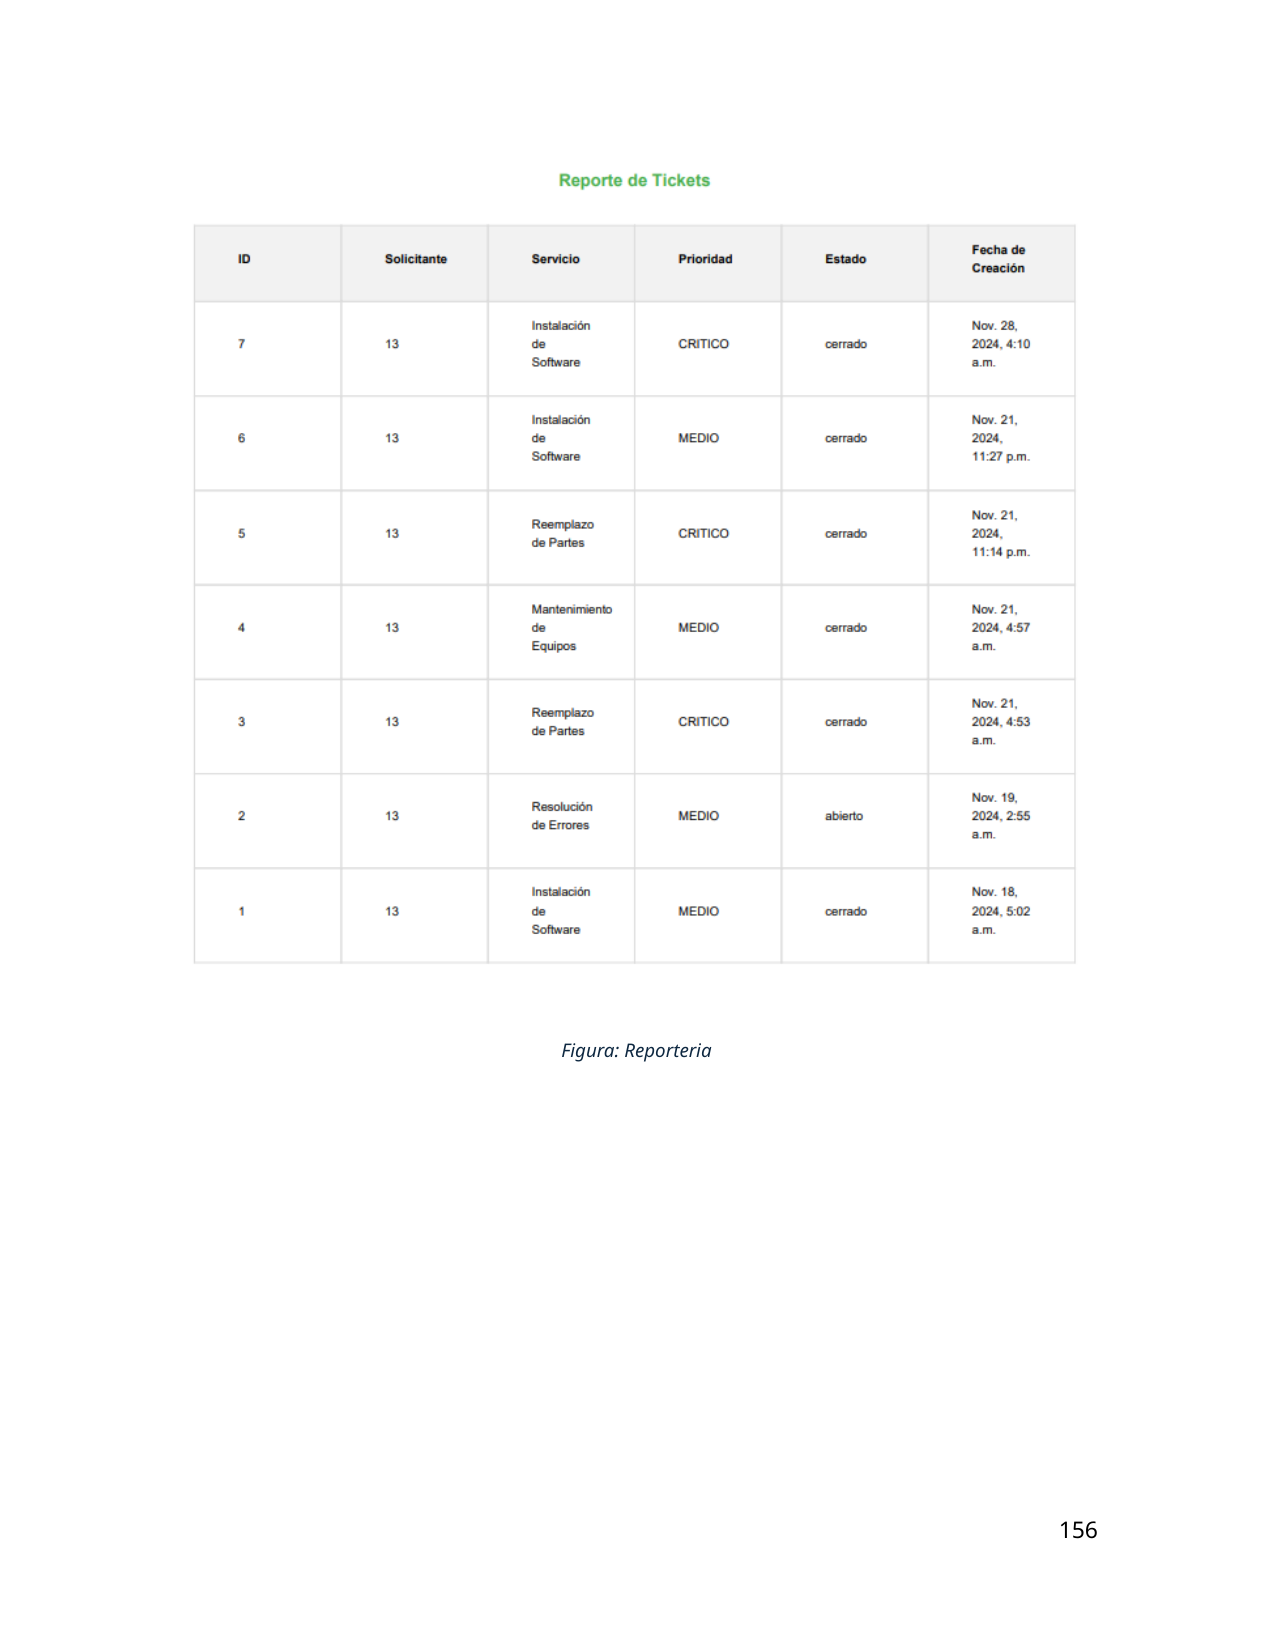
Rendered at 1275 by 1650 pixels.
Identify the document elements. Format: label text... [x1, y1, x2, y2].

picture [177, 147, 1098, 1019]
text Figura: Reporteria [177, 1038, 1098, 1063]
